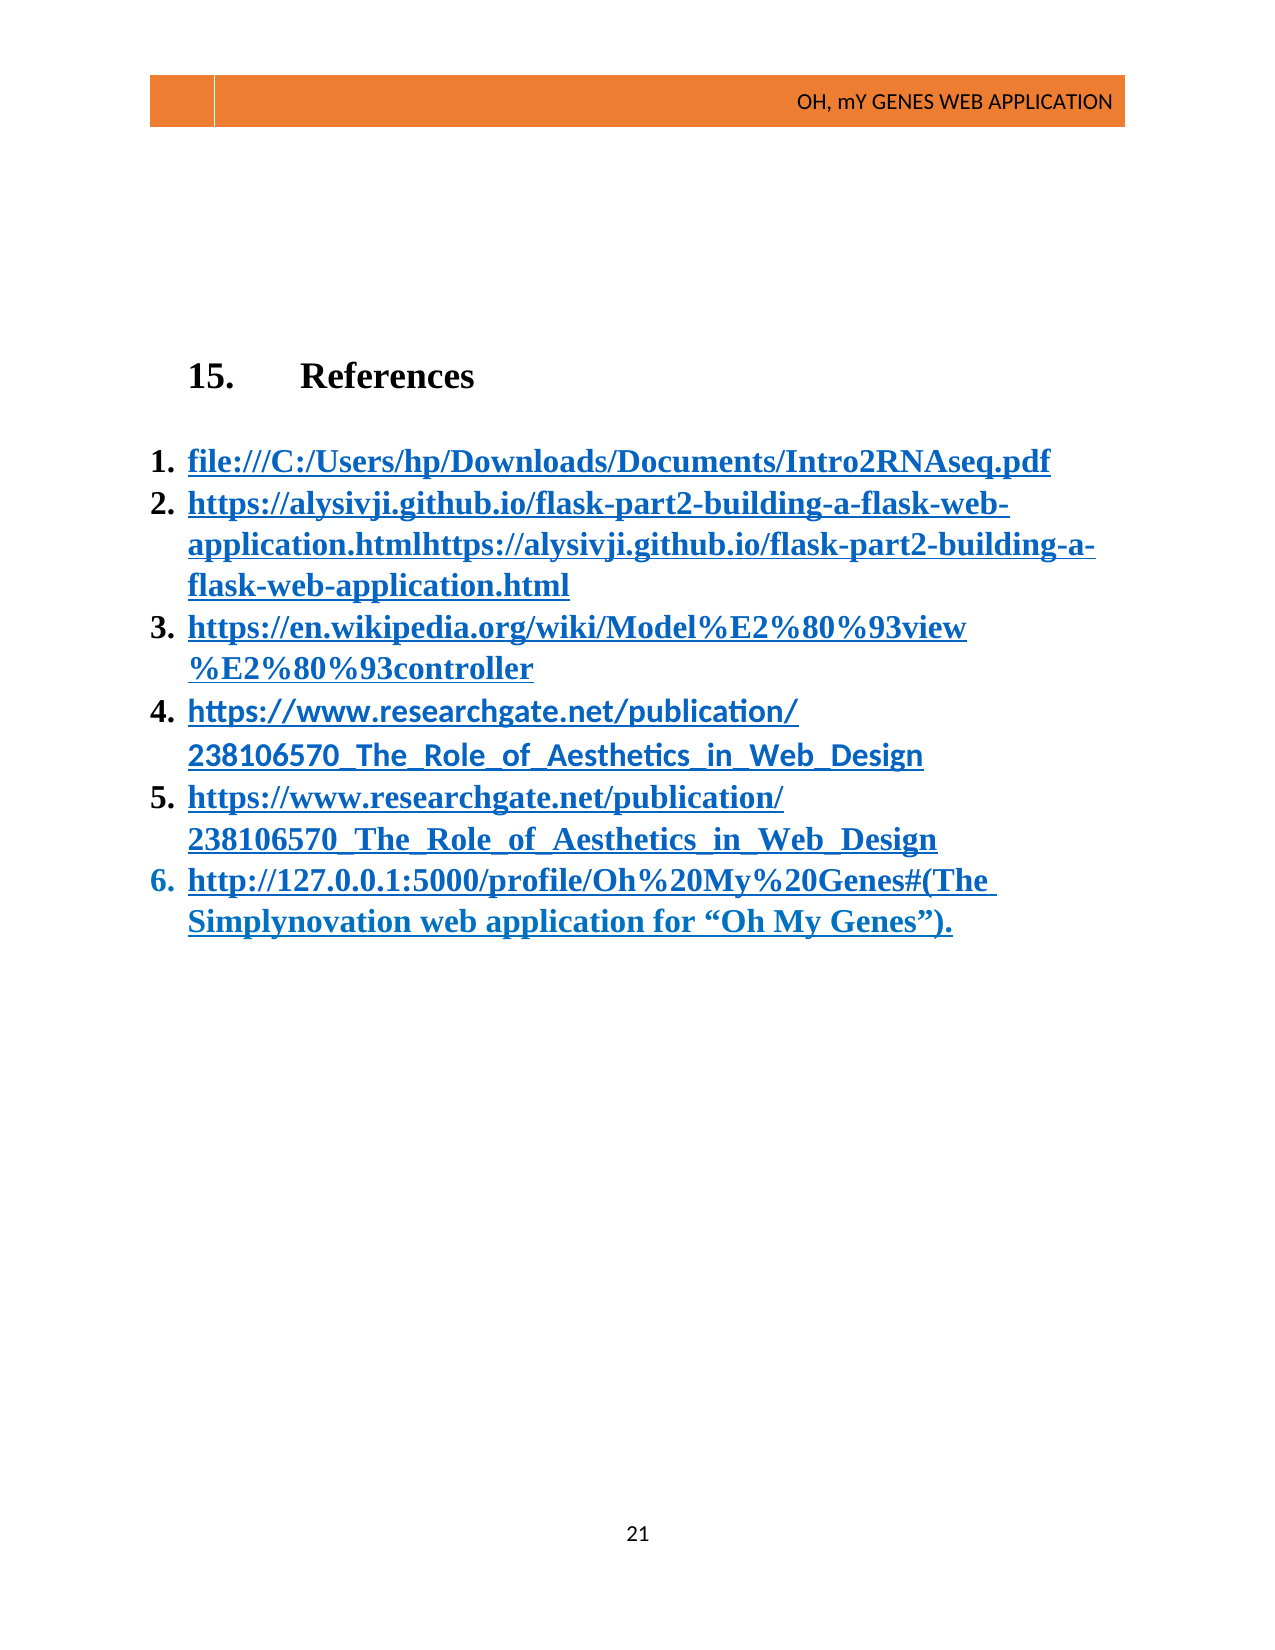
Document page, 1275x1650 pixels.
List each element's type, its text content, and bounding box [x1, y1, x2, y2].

list References [187, 354, 1125, 397]
list https://alysivji.github.io/flask-part2-building-a-flask-web-application.htmlhttps://alysivji.github.io/flask-part2-building-a-flask-web-application.html [150, 483, 1125, 604]
list http://127.0.0.1:5000/profile/Oh%20My%20Genes#(The Simplynovation web application for “Oh My Genes”). [150, 860, 1125, 940]
list https://www.researchgate.net/publication/238106570_The_Role_of_Aesthetics_in_Web_Design [150, 690, 1125, 774]
list https://www.researchgate.net/publication/238106570_The_Role_of_Aesthetics_in_Web_Design [150, 778, 1125, 857]
list https://en.wikipedia.org/wiki/Model%E2%80%93view%E2%80%93controller [150, 607, 1125, 687]
list file:///C:/Users/hp/Downloads/Documents/Intro2RNAseq.pdf [150, 442, 1125, 480]
